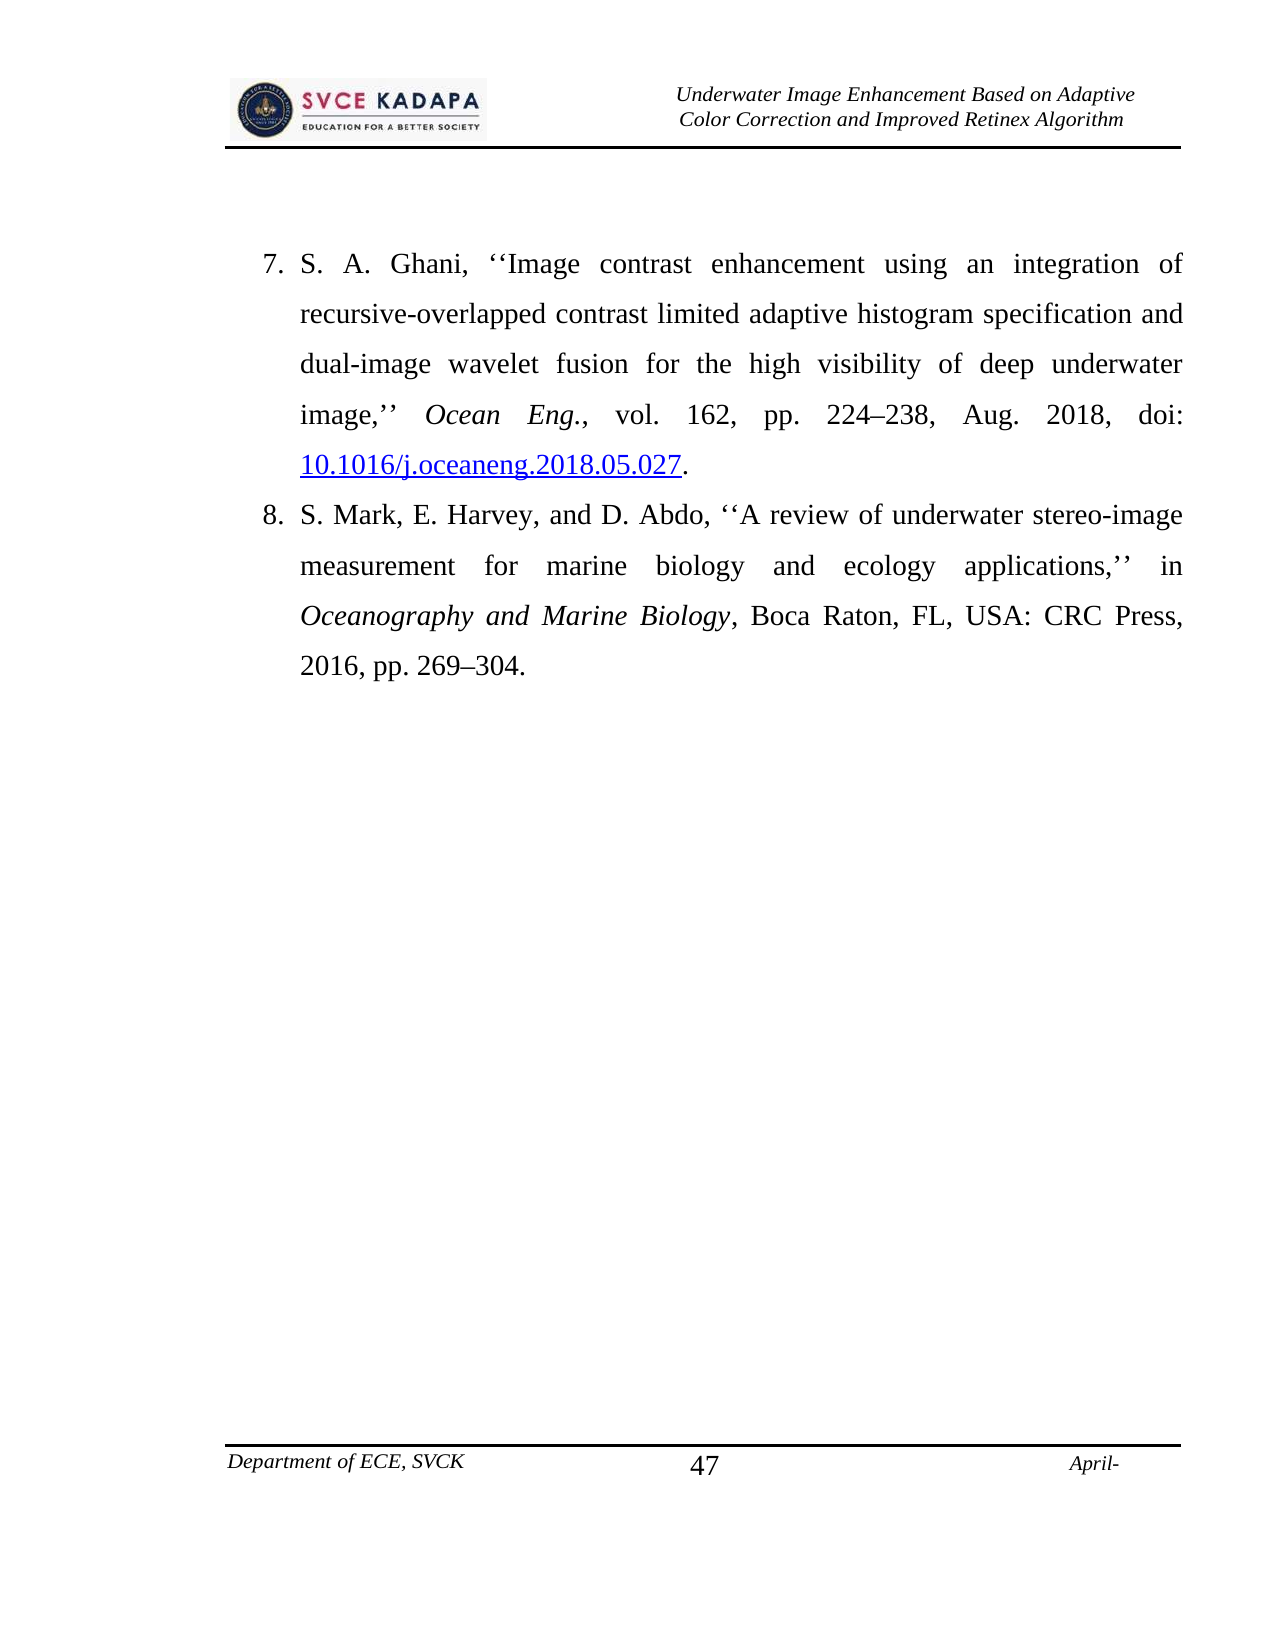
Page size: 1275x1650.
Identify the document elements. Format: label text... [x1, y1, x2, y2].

picture [229, 78, 487, 141]
list S. A. Ghani, ‘‘Image contrast enhancement using an integration of recursive-overlapped contrast limited adaptive histogram specification and dual-image wavelet fusion for the high visibility of deep underwater image,’’ Ocean Eng., vol. 162, pp. 224–238, Aug. 2018, doi: 10.1016/j.oceaneng.2018.05.027. [262, 246, 1184, 481]
list S. Mark, E. Harvey, and D. Abdo, ‘‘A review of underwater stereo-image measurement for marine biology and ecology applications,’’ in Oceanography and Marine Biology, Boca Raton, FL, USA: CRC Press, 2016, pp. 269–304. [262, 497, 1184, 682]
